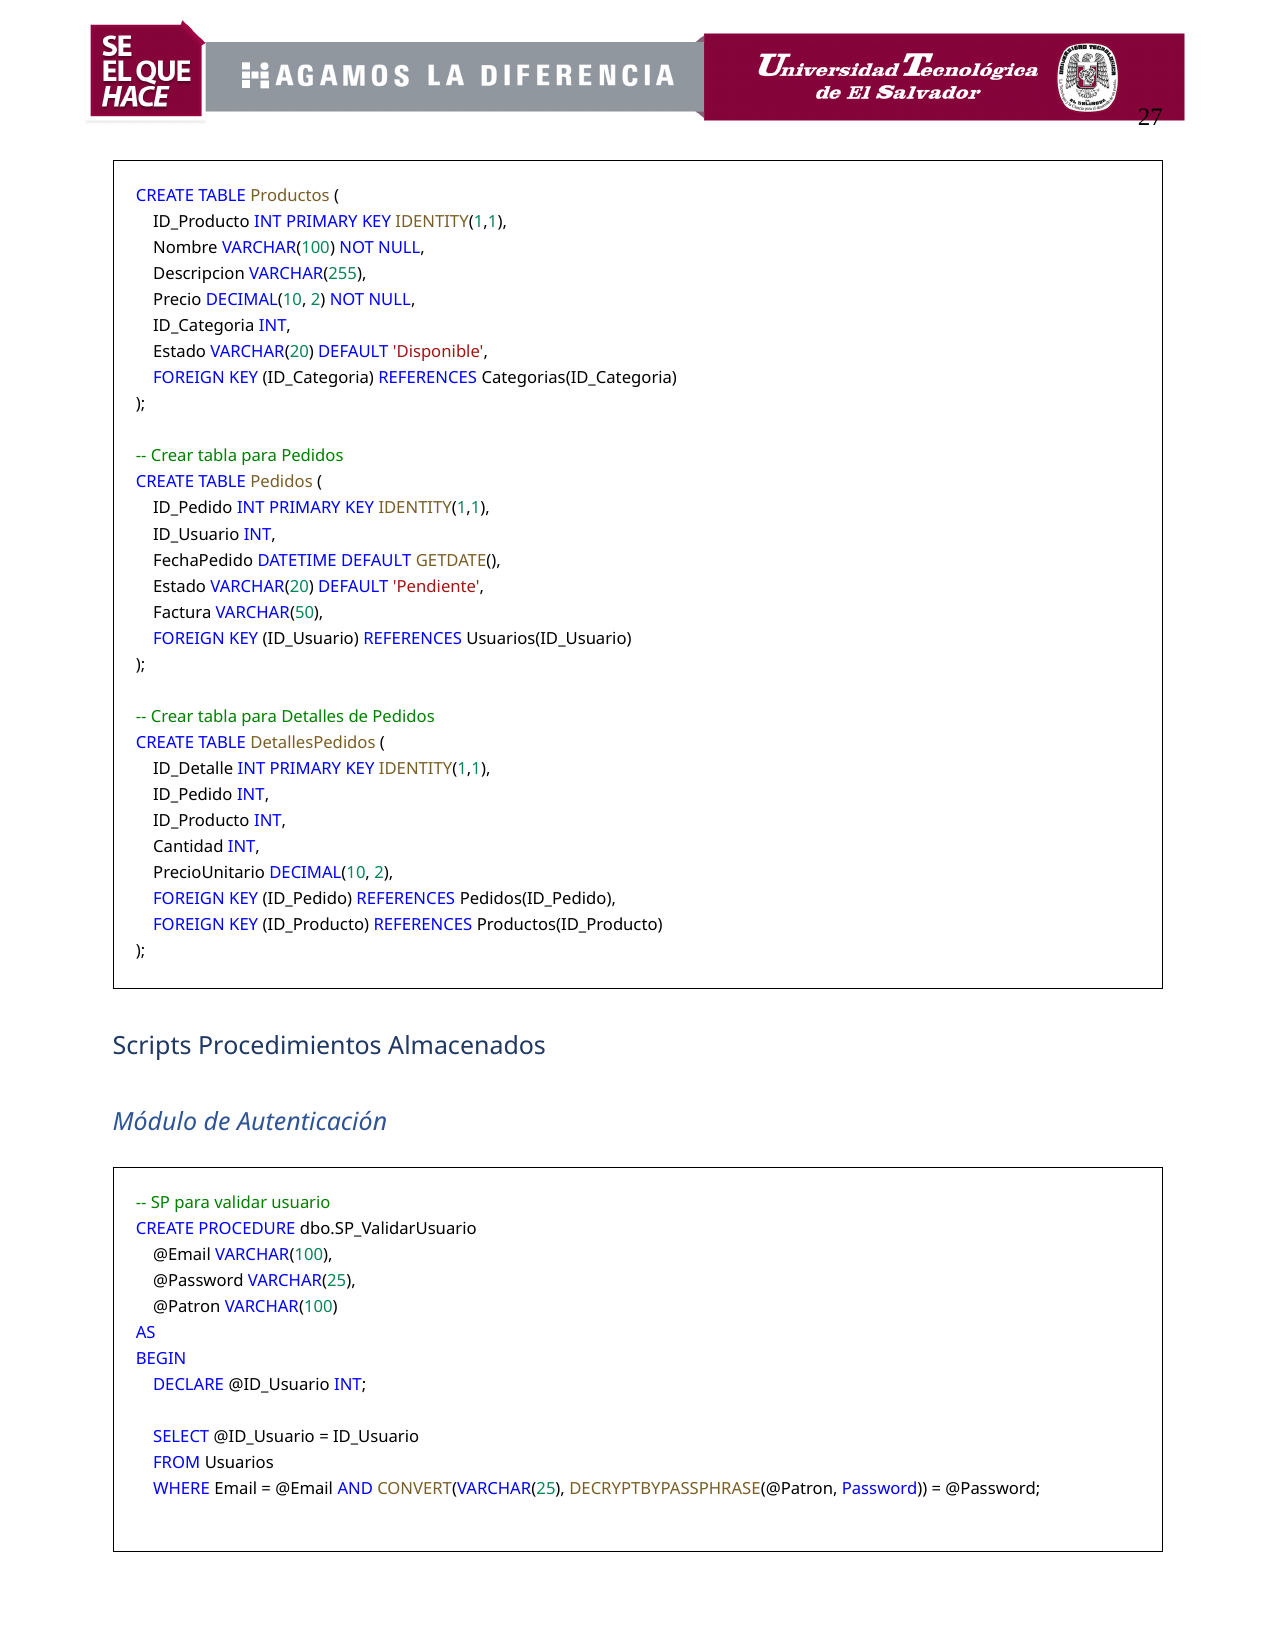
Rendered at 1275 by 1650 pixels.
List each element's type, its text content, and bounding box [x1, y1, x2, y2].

picture [75, 12, 1194, 139]
subtitle Módulo de Autenticación [112, 1104, 1162, 1138]
subtitle Scripts Procedimientos Almacenados [112, 993, 1162, 1062]
